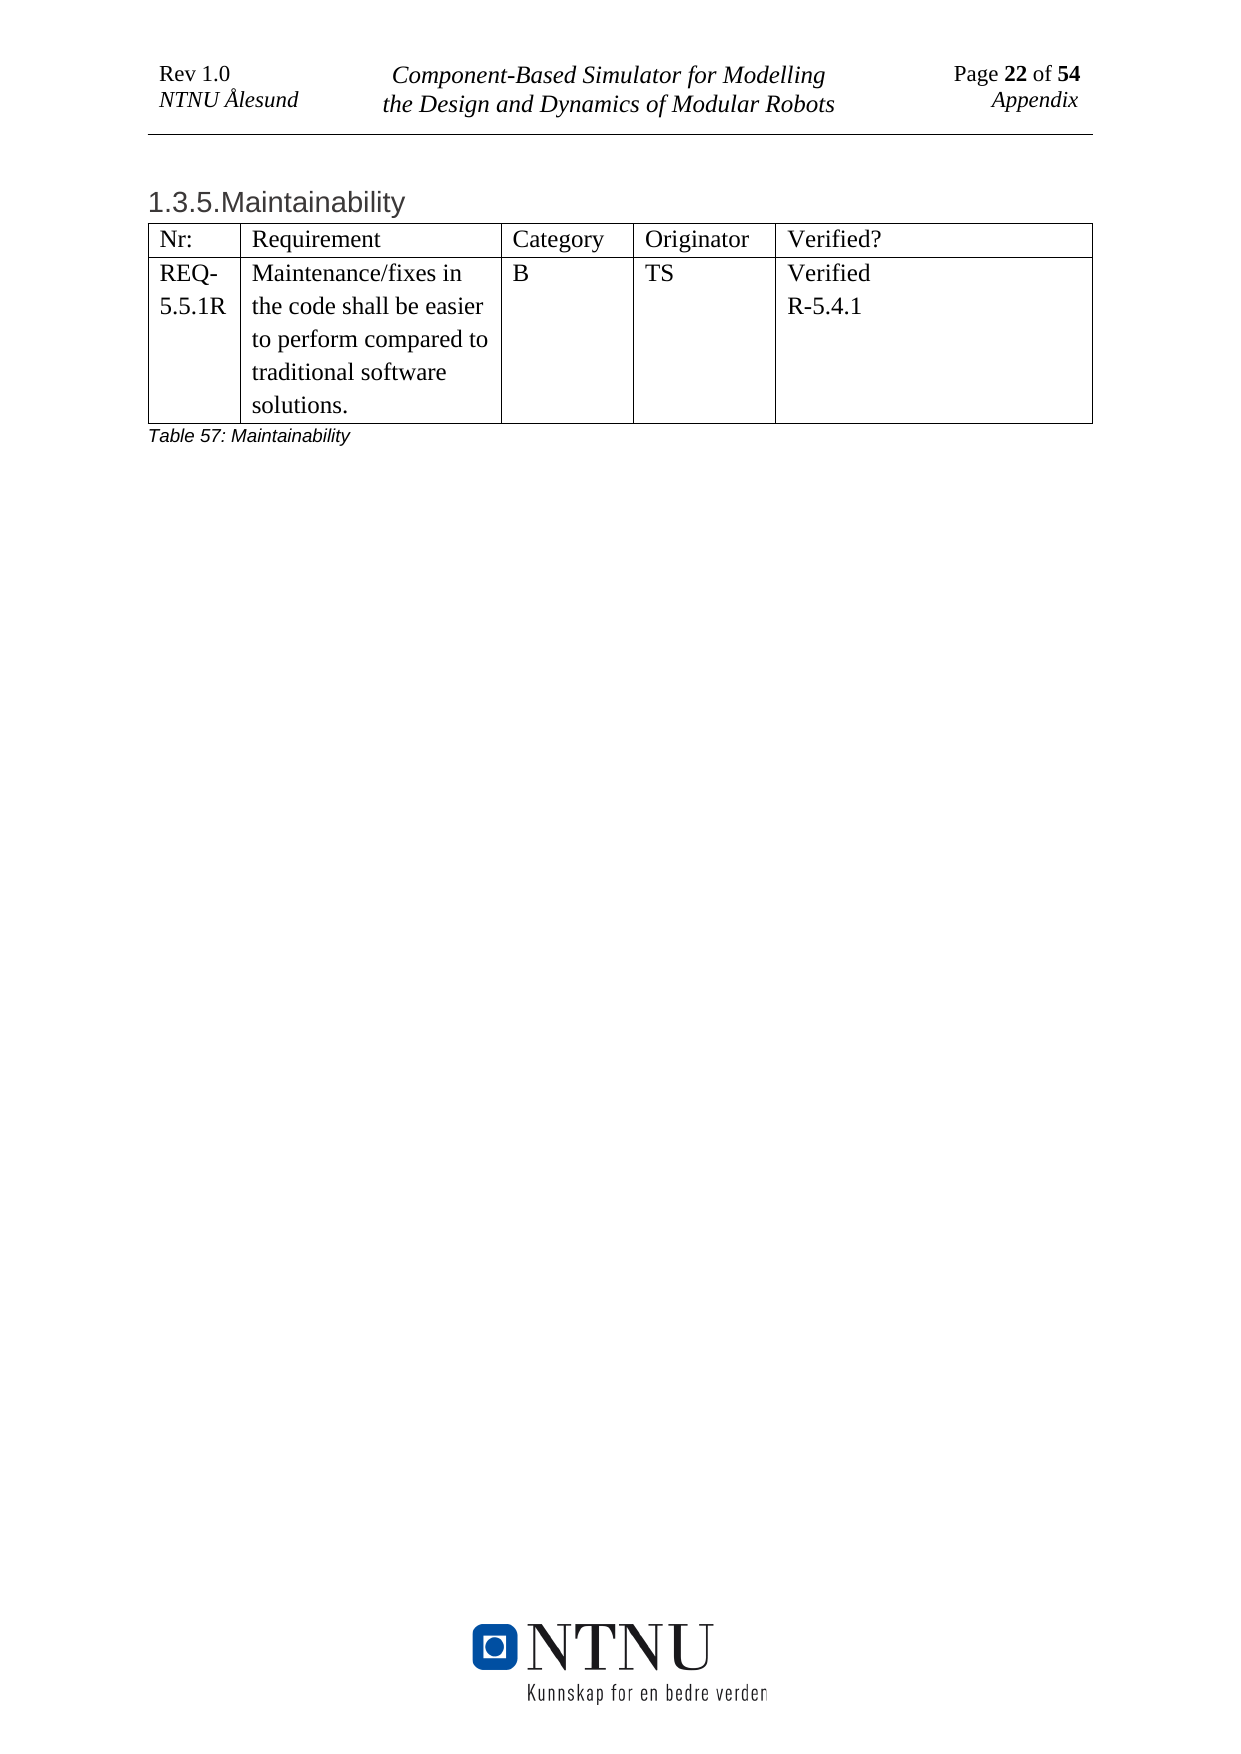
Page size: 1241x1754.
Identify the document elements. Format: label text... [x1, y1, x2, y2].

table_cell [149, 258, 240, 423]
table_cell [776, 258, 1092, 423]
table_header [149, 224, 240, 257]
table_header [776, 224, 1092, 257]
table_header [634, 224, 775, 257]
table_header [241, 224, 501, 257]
text Table 57: Maintainability [148, 424, 1093, 446]
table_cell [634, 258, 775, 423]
subtitle Maintainability [148, 184, 1093, 218]
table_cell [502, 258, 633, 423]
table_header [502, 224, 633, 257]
picture [472, 1624, 767, 1705]
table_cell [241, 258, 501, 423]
